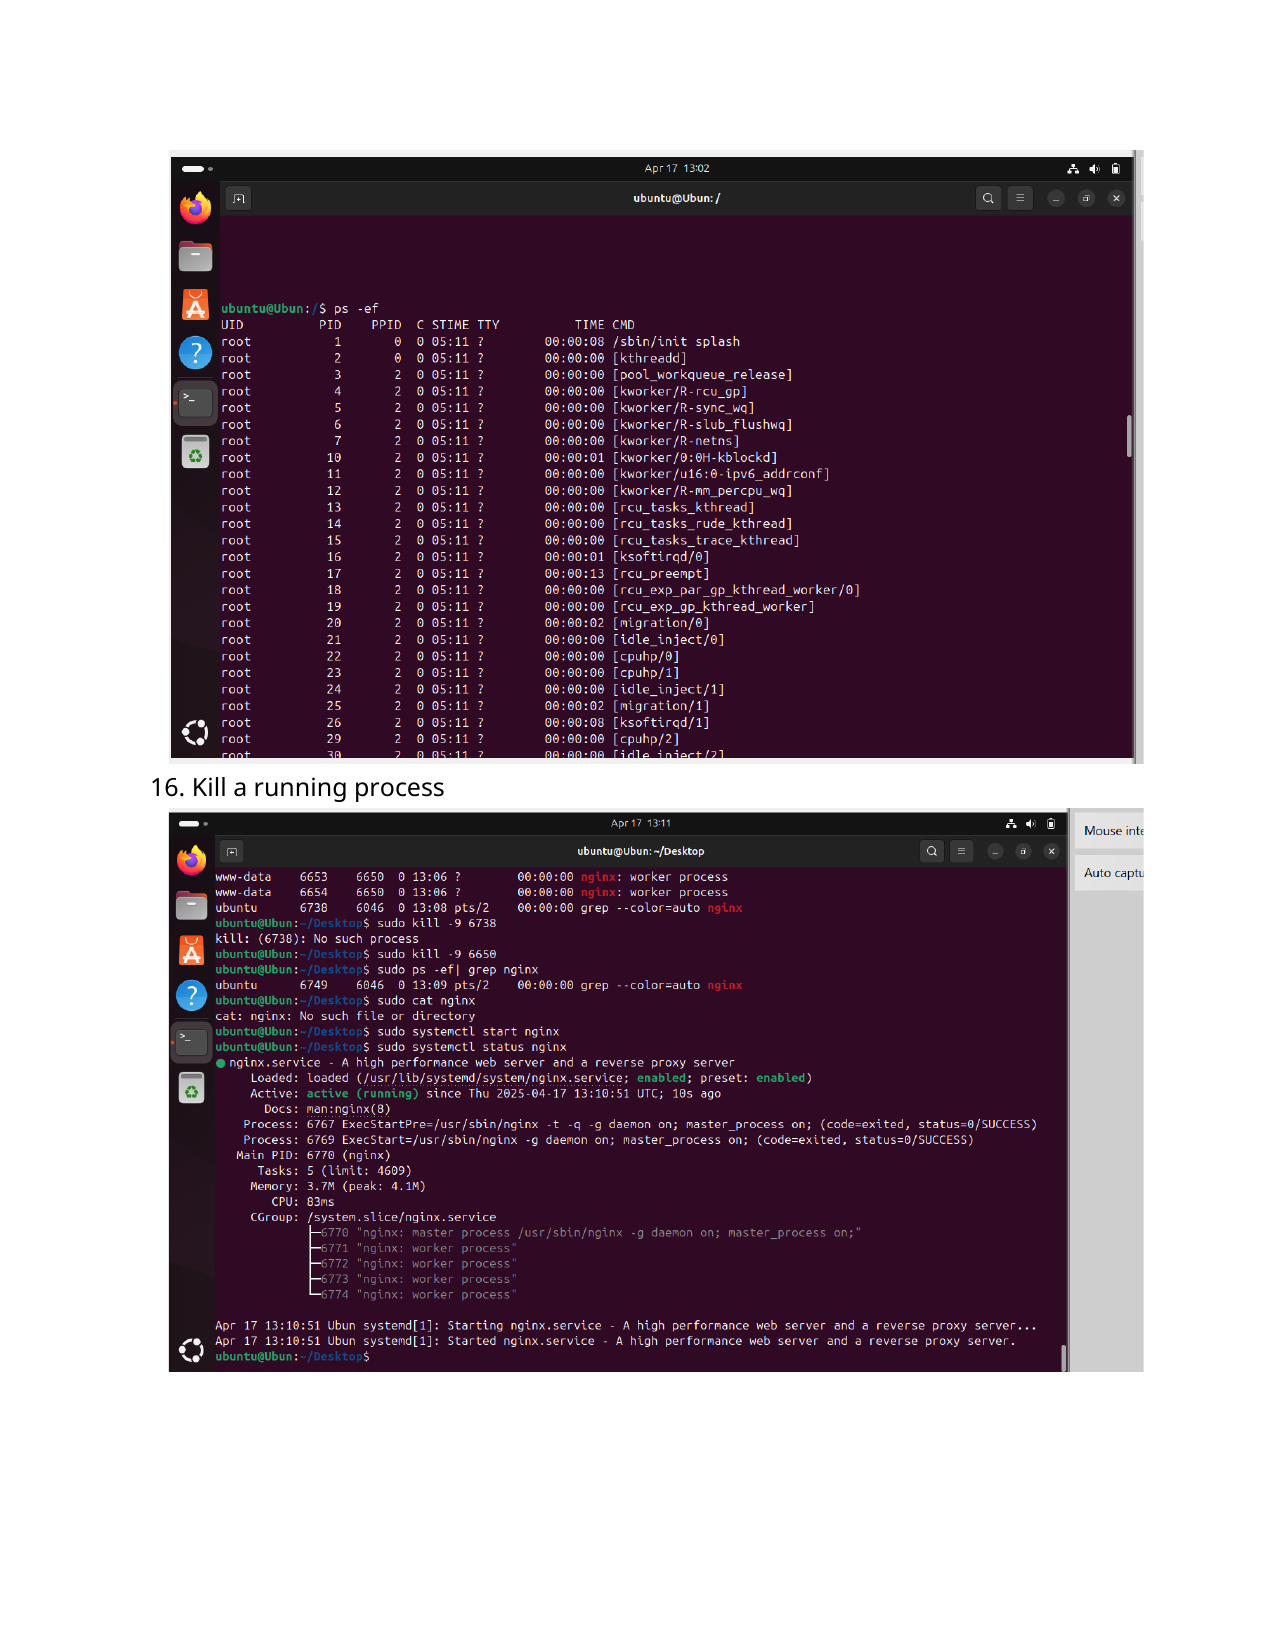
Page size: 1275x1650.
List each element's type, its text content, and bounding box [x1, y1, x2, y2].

text 16. Kill a running process [150, 769, 1125, 803]
